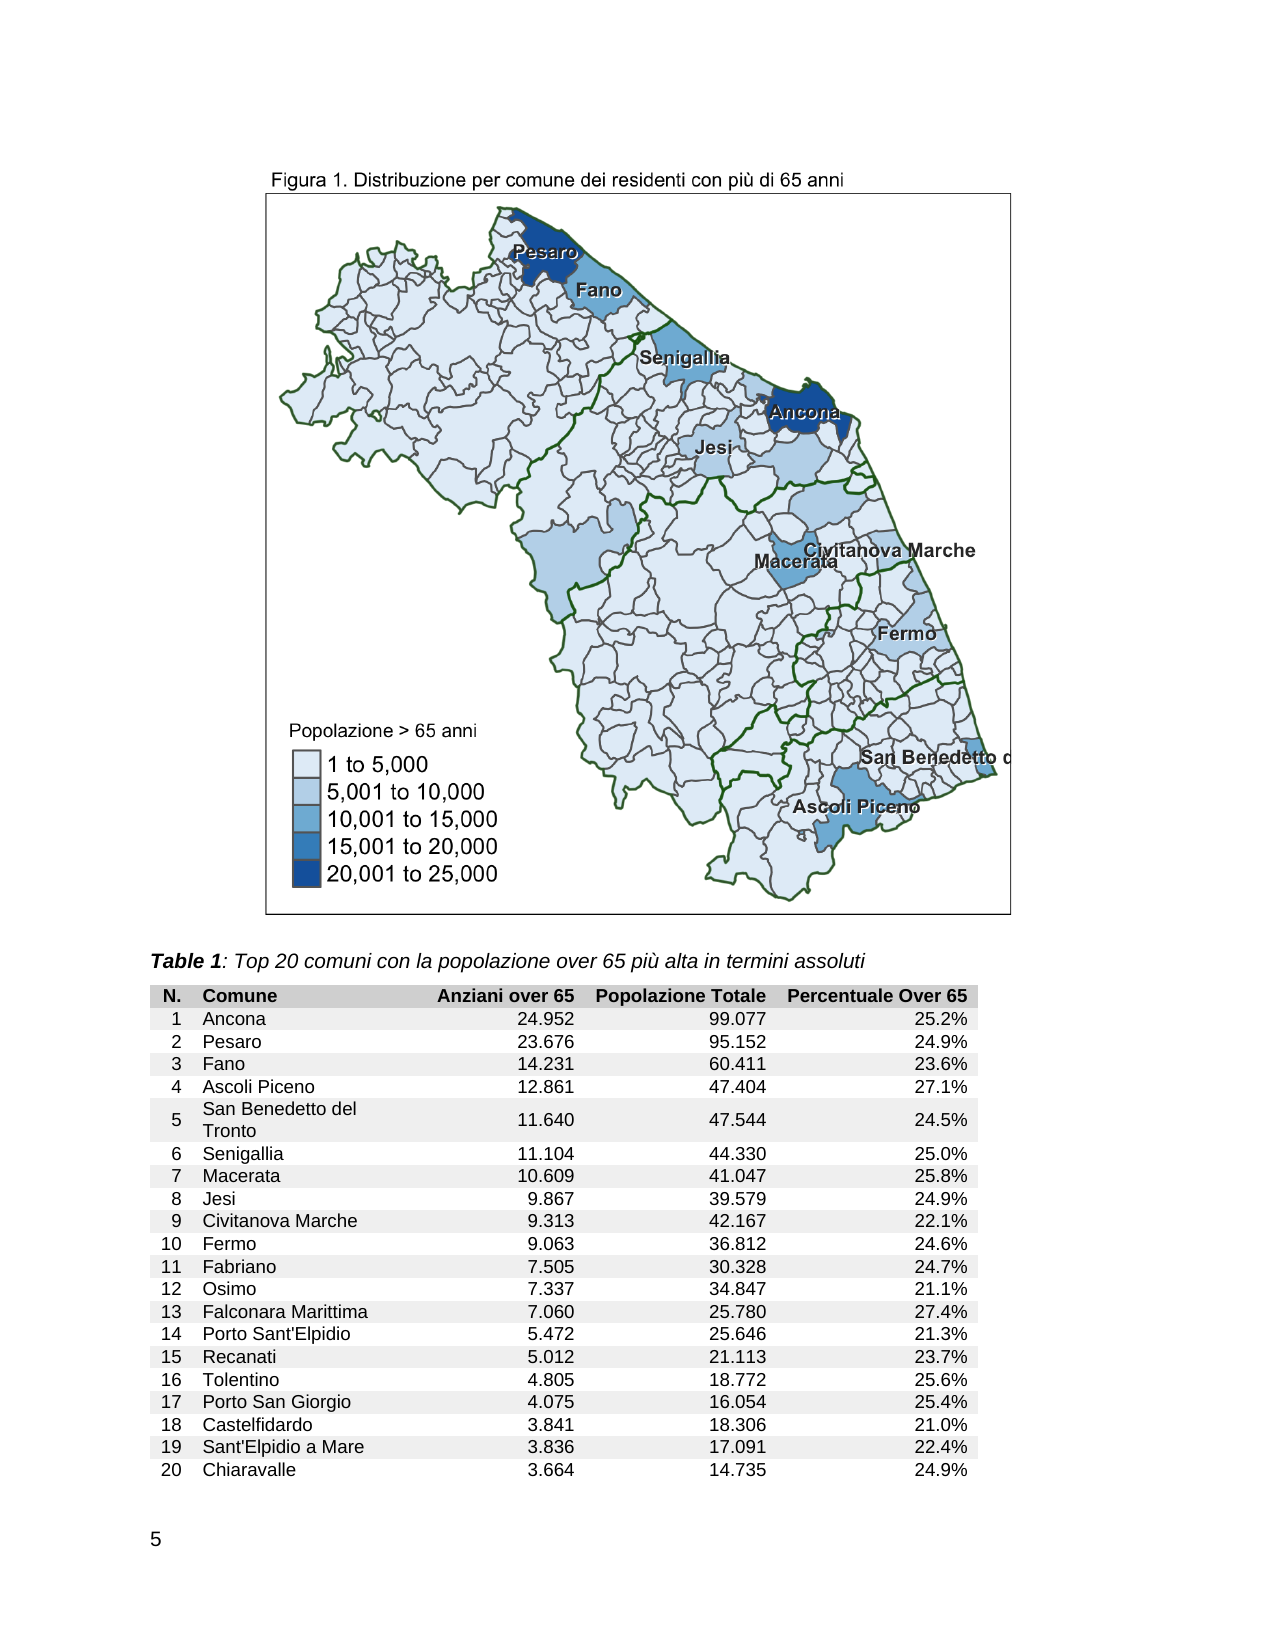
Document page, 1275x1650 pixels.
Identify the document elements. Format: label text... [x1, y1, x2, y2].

table_cell 4 [150, 1076, 192, 1098]
table_cell 9.867 [426, 1188, 585, 1210]
table_cell 22.1% [777, 1210, 978, 1233]
table_cell 60.411 [585, 1053, 777, 1076]
table_cell 14 [150, 1323, 192, 1346]
table_cell 5.472 [426, 1323, 585, 1346]
table_cell 14.735 [585, 1459, 777, 1481]
table_cell Ascoli Piceno [192, 1076, 426, 1098]
table_cell 16 [150, 1369, 192, 1391]
table_cell 18.306 [585, 1414, 777, 1436]
table_cell 3.836 [426, 1436, 585, 1459]
table_cell 24.952 [426, 1008, 585, 1030]
table_cell 12 [150, 1278, 192, 1301]
table_cell 9.313 [426, 1210, 585, 1233]
table_cell 21.3% [777, 1323, 978, 1346]
table_cell 8 [150, 1188, 192, 1210]
table_cell 3.664 [426, 1459, 585, 1481]
table_cell 41.047 [585, 1165, 777, 1188]
table_header Popolazione Totale [585, 985, 777, 1008]
table_cell Fabriano [192, 1255, 426, 1278]
table_cell 21.113 [585, 1346, 777, 1368]
table_cell 7 [150, 1165, 192, 1188]
table_cell 47.544 [585, 1098, 777, 1142]
table_cell 17 [150, 1391, 192, 1414]
table_cell Ancona [192, 1008, 426, 1030]
table_cell San Benedetto del Tronto [192, 1098, 426, 1142]
table_cell 3.841 [426, 1414, 585, 1436]
table_cell Pesaro [192, 1030, 426, 1053]
table_cell 10.609 [426, 1165, 585, 1188]
table_cell 3 [150, 1053, 192, 1076]
table_cell 18.772 [585, 1369, 777, 1391]
table_cell 24.7% [777, 1255, 978, 1278]
table_cell 1 [150, 1008, 192, 1030]
table_cell 22.4% [777, 1436, 978, 1459]
table_cell 9 [150, 1210, 192, 1233]
table_cell 12.861 [426, 1076, 585, 1098]
table_cell 36.812 [585, 1233, 777, 1255]
table_cell Castelfidardo [192, 1414, 426, 1436]
table_cell 24.6% [777, 1233, 978, 1255]
table_cell 5.012 [426, 1346, 585, 1368]
table_cell Porto San Giorgio [192, 1391, 426, 1414]
table_cell Sant'Elpidio a Mare [192, 1436, 426, 1459]
table_cell Recanati [192, 1346, 426, 1368]
table_cell 7.060 [426, 1301, 585, 1323]
table_cell 99.077 [585, 1008, 777, 1030]
table_header Percentuale Over 65 [777, 985, 978, 1008]
table_cell 6 [150, 1143, 192, 1165]
table_cell 11 [150, 1255, 192, 1278]
table_cell 4.805 [426, 1369, 585, 1391]
table_cell 25.0% [777, 1143, 978, 1165]
table_cell 44.330 [585, 1143, 777, 1165]
table_cell 9.063 [426, 1233, 585, 1255]
table_cell 21.1% [777, 1278, 978, 1301]
table_cell 18 [150, 1414, 192, 1436]
table_cell 13 [150, 1301, 192, 1323]
table_cell 24.5% [777, 1098, 978, 1142]
table_cell Fano [192, 1053, 426, 1076]
table_cell Tolentino [192, 1369, 426, 1391]
table_cell 30.328 [585, 1255, 777, 1278]
table_cell 2 [150, 1030, 192, 1053]
table_cell 27.4% [777, 1301, 978, 1323]
picture [150, 150, 1125, 930]
table_cell 95.152 [585, 1030, 777, 1053]
table_cell 42.167 [585, 1210, 777, 1233]
table_cell 25.780 [585, 1301, 777, 1323]
table_cell Civitanova Marche [192, 1210, 426, 1233]
table_cell 23.7% [777, 1346, 978, 1368]
table_cell 25.6% [777, 1369, 978, 1391]
table_cell 21.0% [777, 1414, 978, 1436]
table_header Anziani over 65 [426, 985, 585, 1008]
table_cell 16.054 [585, 1391, 777, 1414]
table_header N. [150, 985, 192, 1008]
table_cell Porto Sant'Elpidio [192, 1323, 426, 1346]
table_cell 11.640 [426, 1098, 585, 1142]
table_cell 39.579 [585, 1188, 777, 1210]
table_cell 25.4% [777, 1391, 978, 1414]
table_cell 24.9% [777, 1459, 978, 1481]
table_cell 20 [150, 1459, 192, 1481]
table_cell Chiaravalle [192, 1459, 426, 1481]
table_cell 7.337 [426, 1278, 585, 1301]
table_cell Macerata [192, 1165, 426, 1188]
table_cell 47.404 [585, 1076, 777, 1098]
table_cell 4.075 [426, 1391, 585, 1414]
text Table 1: Top 20 comuni con la popolazione over 65 più alta in termini assoluti [150, 949, 1125, 973]
table_cell 24.9% [777, 1030, 978, 1053]
table_cell 15 [150, 1346, 192, 1368]
table_cell 24.9% [777, 1188, 978, 1210]
table_cell 27.1% [777, 1076, 978, 1098]
table_cell 25.646 [585, 1323, 777, 1346]
table_cell Senigallia [192, 1143, 426, 1165]
table_header Comune [192, 985, 426, 1008]
table_cell 5 [150, 1098, 192, 1142]
table_cell 23.6% [777, 1053, 978, 1076]
table_cell Osimo [192, 1278, 426, 1301]
table_cell 23.676 [426, 1030, 585, 1053]
table_cell 34.847 [585, 1278, 777, 1301]
table_cell 19 [150, 1436, 192, 1459]
table_cell 7.505 [426, 1255, 585, 1278]
table_cell Jesi [192, 1188, 426, 1210]
table_cell 10 [150, 1233, 192, 1255]
table_cell 25.2% [777, 1008, 978, 1030]
table_cell 14.231 [426, 1053, 585, 1076]
table_cell Fermo [192, 1233, 426, 1255]
table_cell 17.091 [585, 1436, 777, 1459]
table_cell Falconara Marittima [192, 1301, 426, 1323]
table_cell 25.8% [777, 1165, 978, 1188]
table_cell 11.104 [426, 1143, 585, 1165]
